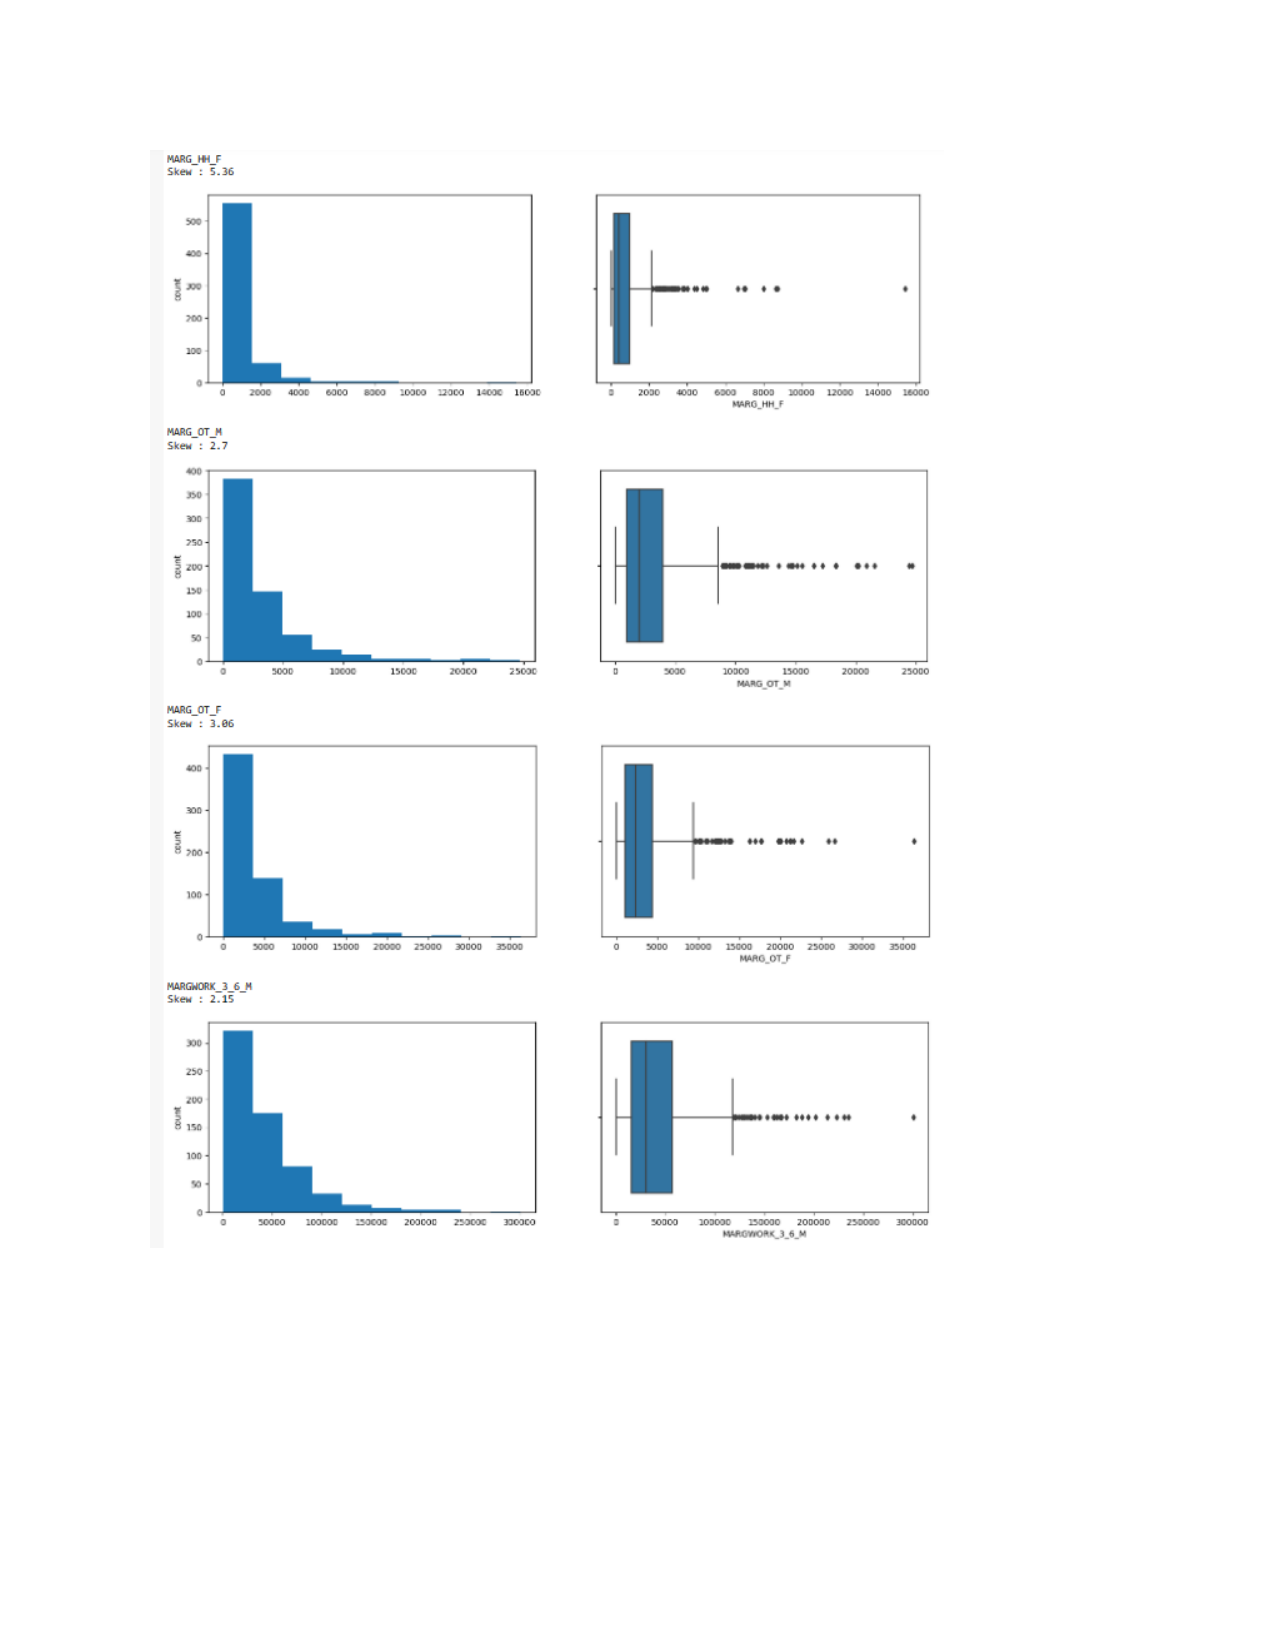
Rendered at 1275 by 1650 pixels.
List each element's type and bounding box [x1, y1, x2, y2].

picture [150, 150, 944, 1248]
